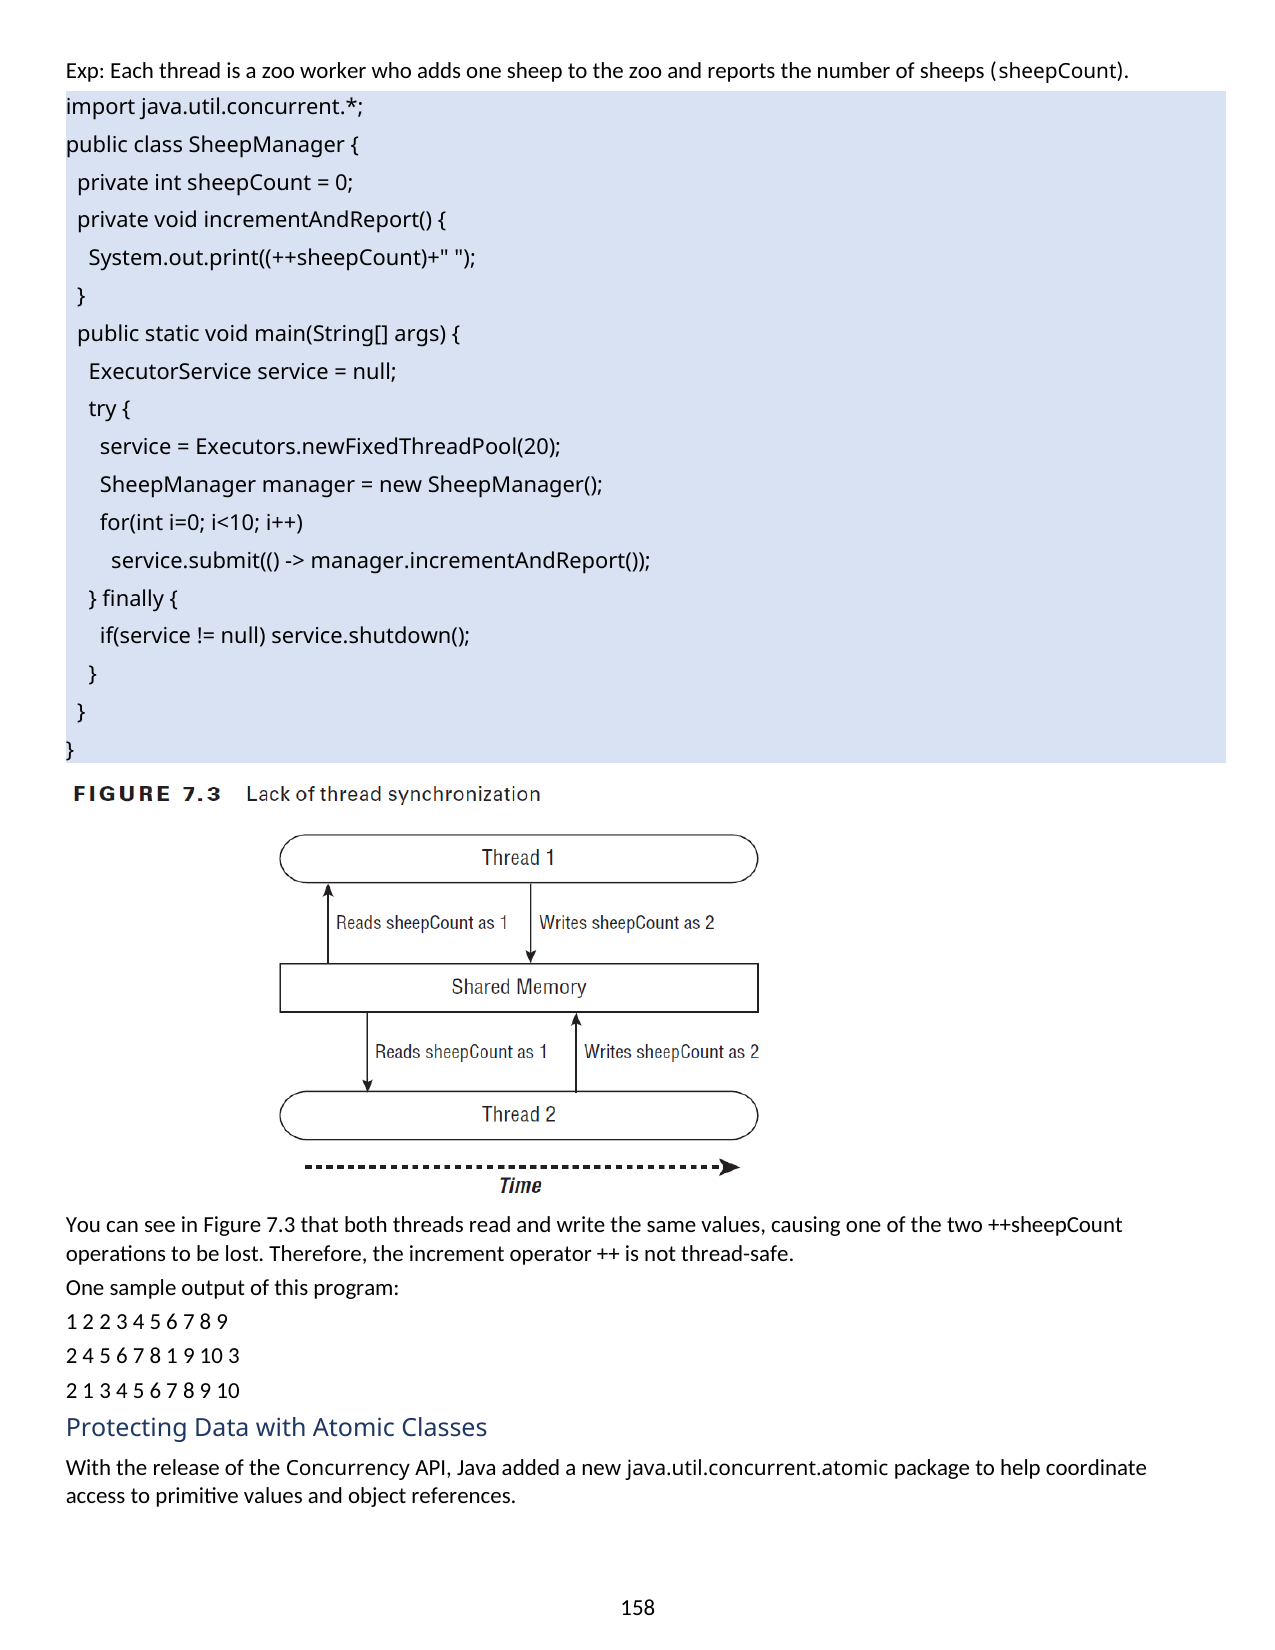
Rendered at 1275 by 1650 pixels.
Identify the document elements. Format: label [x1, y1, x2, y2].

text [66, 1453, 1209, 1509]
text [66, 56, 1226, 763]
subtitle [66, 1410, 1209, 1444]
picture [65, 775, 774, 1205]
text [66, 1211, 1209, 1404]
